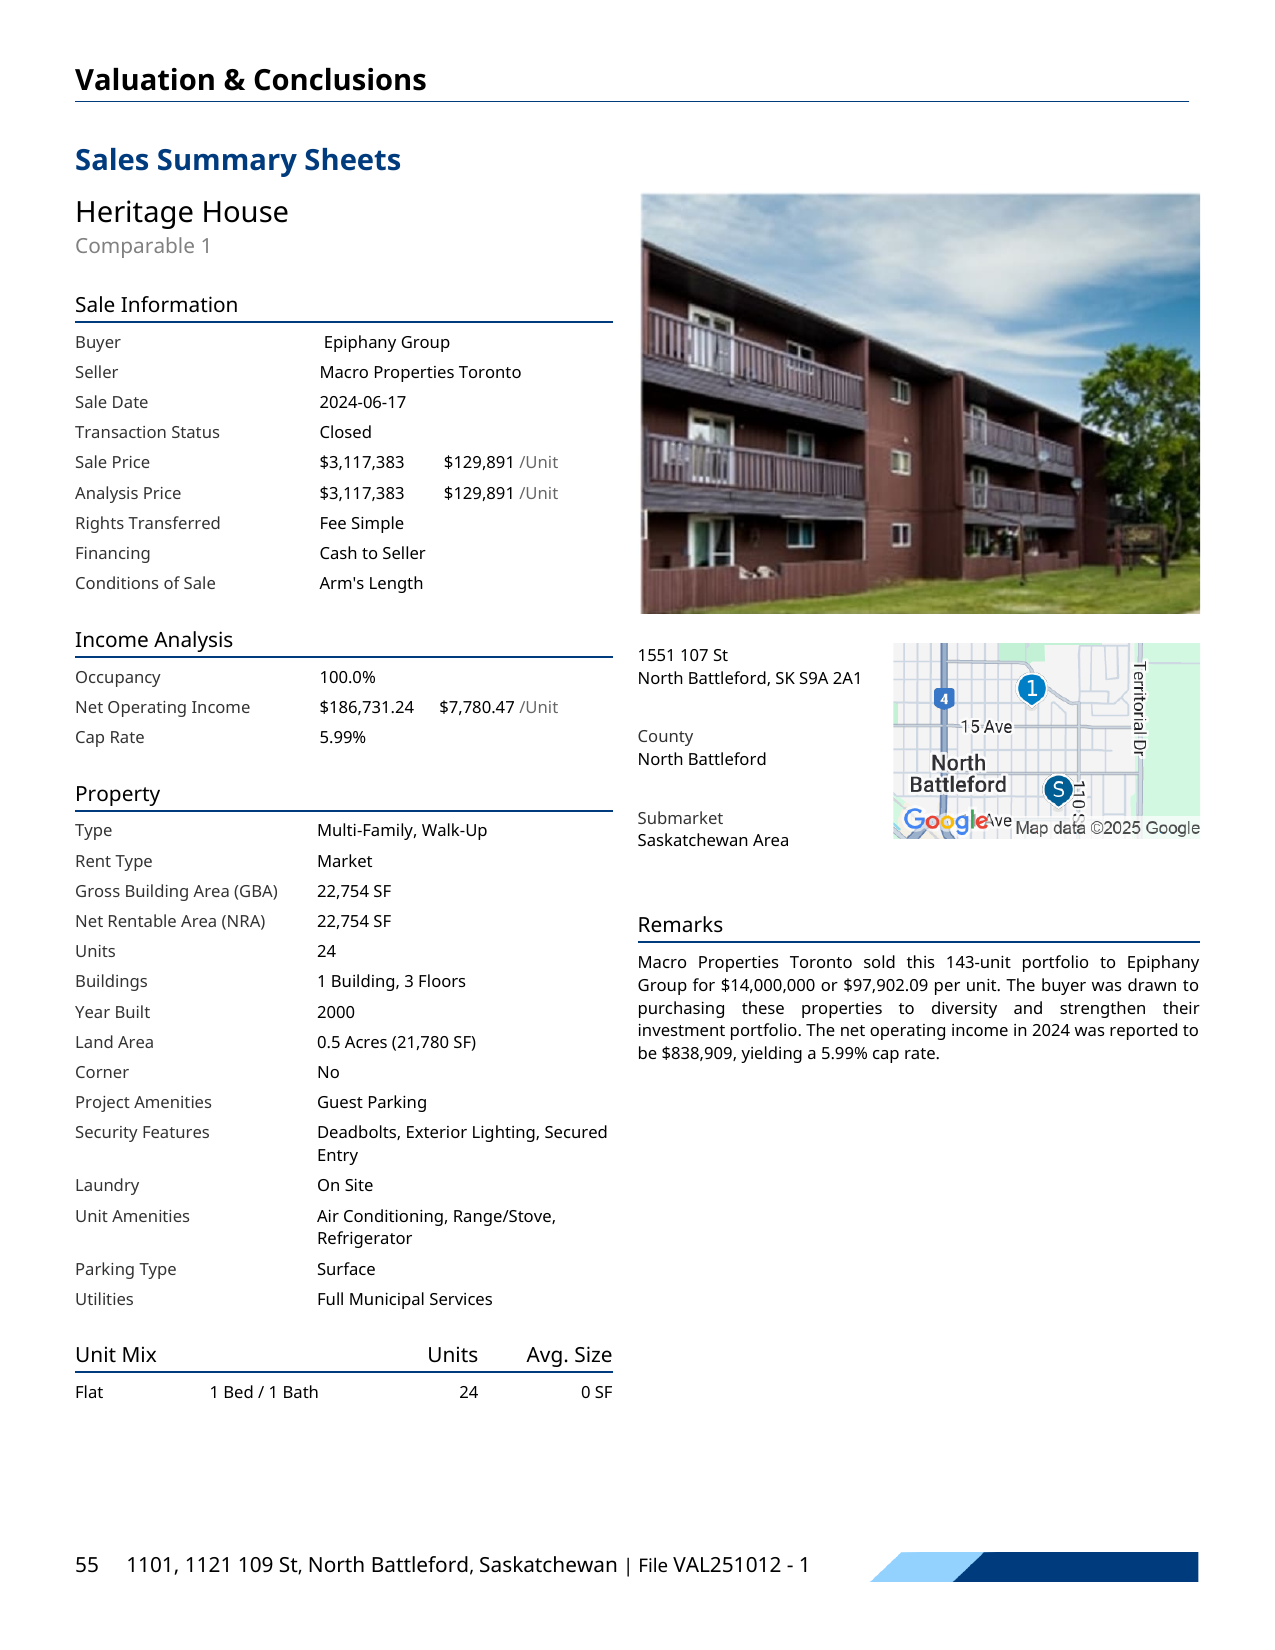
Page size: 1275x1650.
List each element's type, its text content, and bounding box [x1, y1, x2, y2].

picture [815, 1542, 1199, 1582]
table_header [638, 614, 1200, 941]
table_header [638, 943, 1200, 1403]
table_header Heritage House Comparable 1 [75, 192, 637, 1403]
text Sales Summary Sheets [75, 139, 1200, 179]
picture [893, 643, 1200, 839]
picture [637, 191, 1200, 614]
